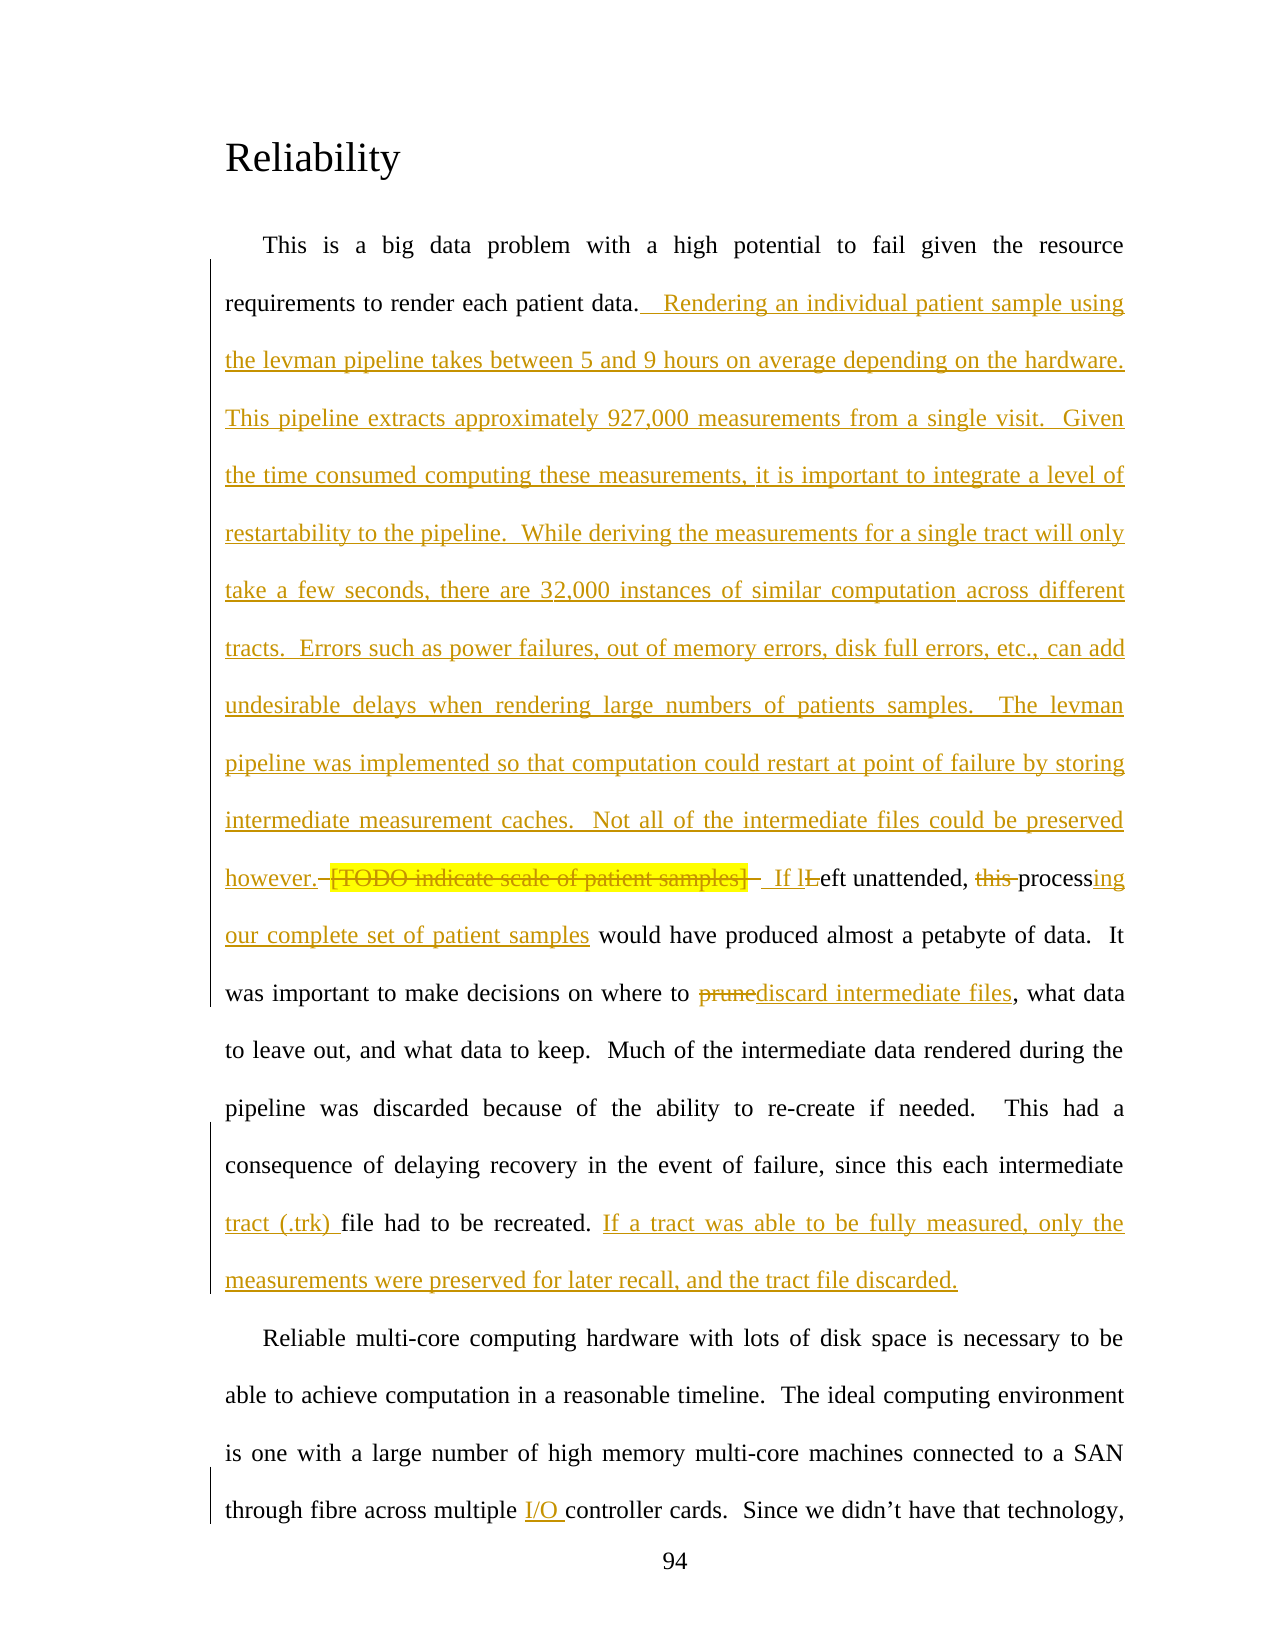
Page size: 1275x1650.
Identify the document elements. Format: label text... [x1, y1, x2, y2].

text This is a big data problem with a high potential to fail given the resource requirements to render each patient data.eft unattended, process would have produced almost a petabyte of data. It was important to make decisions on where to , what data to leave out, and what data to keep. Much of the intermediate data rendered during the pipeline was discarded because of the ability to re-create if needed. This had a consequence of delaying recovery in the event of failure, since this each intermediate file had to be recreated. [225, 774, 1125, 1294]
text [225, 1323, 1125, 1524]
text This is a big data problem with a high potential to fail given the resource requirements to render each patient data.eft unattended, process would have produced almost a petabyte of data. It was important to make decisions on where to , what data to leave out, and what data to keep. Much of the intermediate data rendered during the pipeline was discarded because of the ability to re-create if needed. This had a consequence of delaying recovery in the event of failure, since this each intermediate file had to be recreated. [225, 429, 1125, 485]
text This is a big data problem with a high potential to fail given the resource requirements to render each patient data.eft unattended, process would have produced almost a petabyte of data. It was important to make decisions on where to , what data to leave out, and what data to keep. Much of the intermediate data rendered during the pipeline was discarded because of the ability to re-create if needed. This had a consequence of delaying recovery in the event of failure, since this each intermediate file had to be recreated. [225, 372, 1125, 428]
text This is a big data problem with a high potential to fail given the resource requirements to render each patient data.eft unattended, process would have produced almost a petabyte of data. It was important to make decisions on where to , what data to leave out, and what data to keep. Much of the intermediate data rendered during the pipeline was discarded because of the ability to re-create if needed. This had a consequence of delaying recovery in the event of failure, since this each intermediate file had to be recreated. [225, 601, 1125, 773]
text This is a big data problem with a high potential to fail given the resource requirements to render each patient data.eft unattended, process would have produced almost a petabyte of data. It was important to make decisions on where to , what data to leave out, and what data to keep. Much of the intermediate data rendered during the pipeline was discarded because of the ability to re-create if needed. This had a consequence of delaying recovery in the event of failure, since this each intermediate file had to be recreated. [225, 230, 1125, 370]
text This is a big data problem with a high potential to fail given the resource requirements to render each patient data.eft unattended, process would have produced almost a petabyte of data. It was important to make decisions on where to , what data to leave out, and what data to keep. Much of the intermediate data rendered during the pipeline was discarded because of the ability to re-create if needed. This had a consequence of delaying recovery in the event of failure, since this each intermediate file had to be recreated. [225, 486, 1125, 543]
subtitle Reliability [225, 132, 1125, 180]
text This is a big data problem with a high potential to fail given the resource requirements to render each patient data.eft unattended, process would have produced almost a petabyte of data. It was important to make decisions on where to , what data to leave out, and what data to keep. Much of the intermediate data rendered during the pipeline was discarded because of the ability to re-create if needed. This had a consequence of delaying recovery in the event of failure, since this each intermediate file had to be recreated. [225, 544, 1125, 600]
